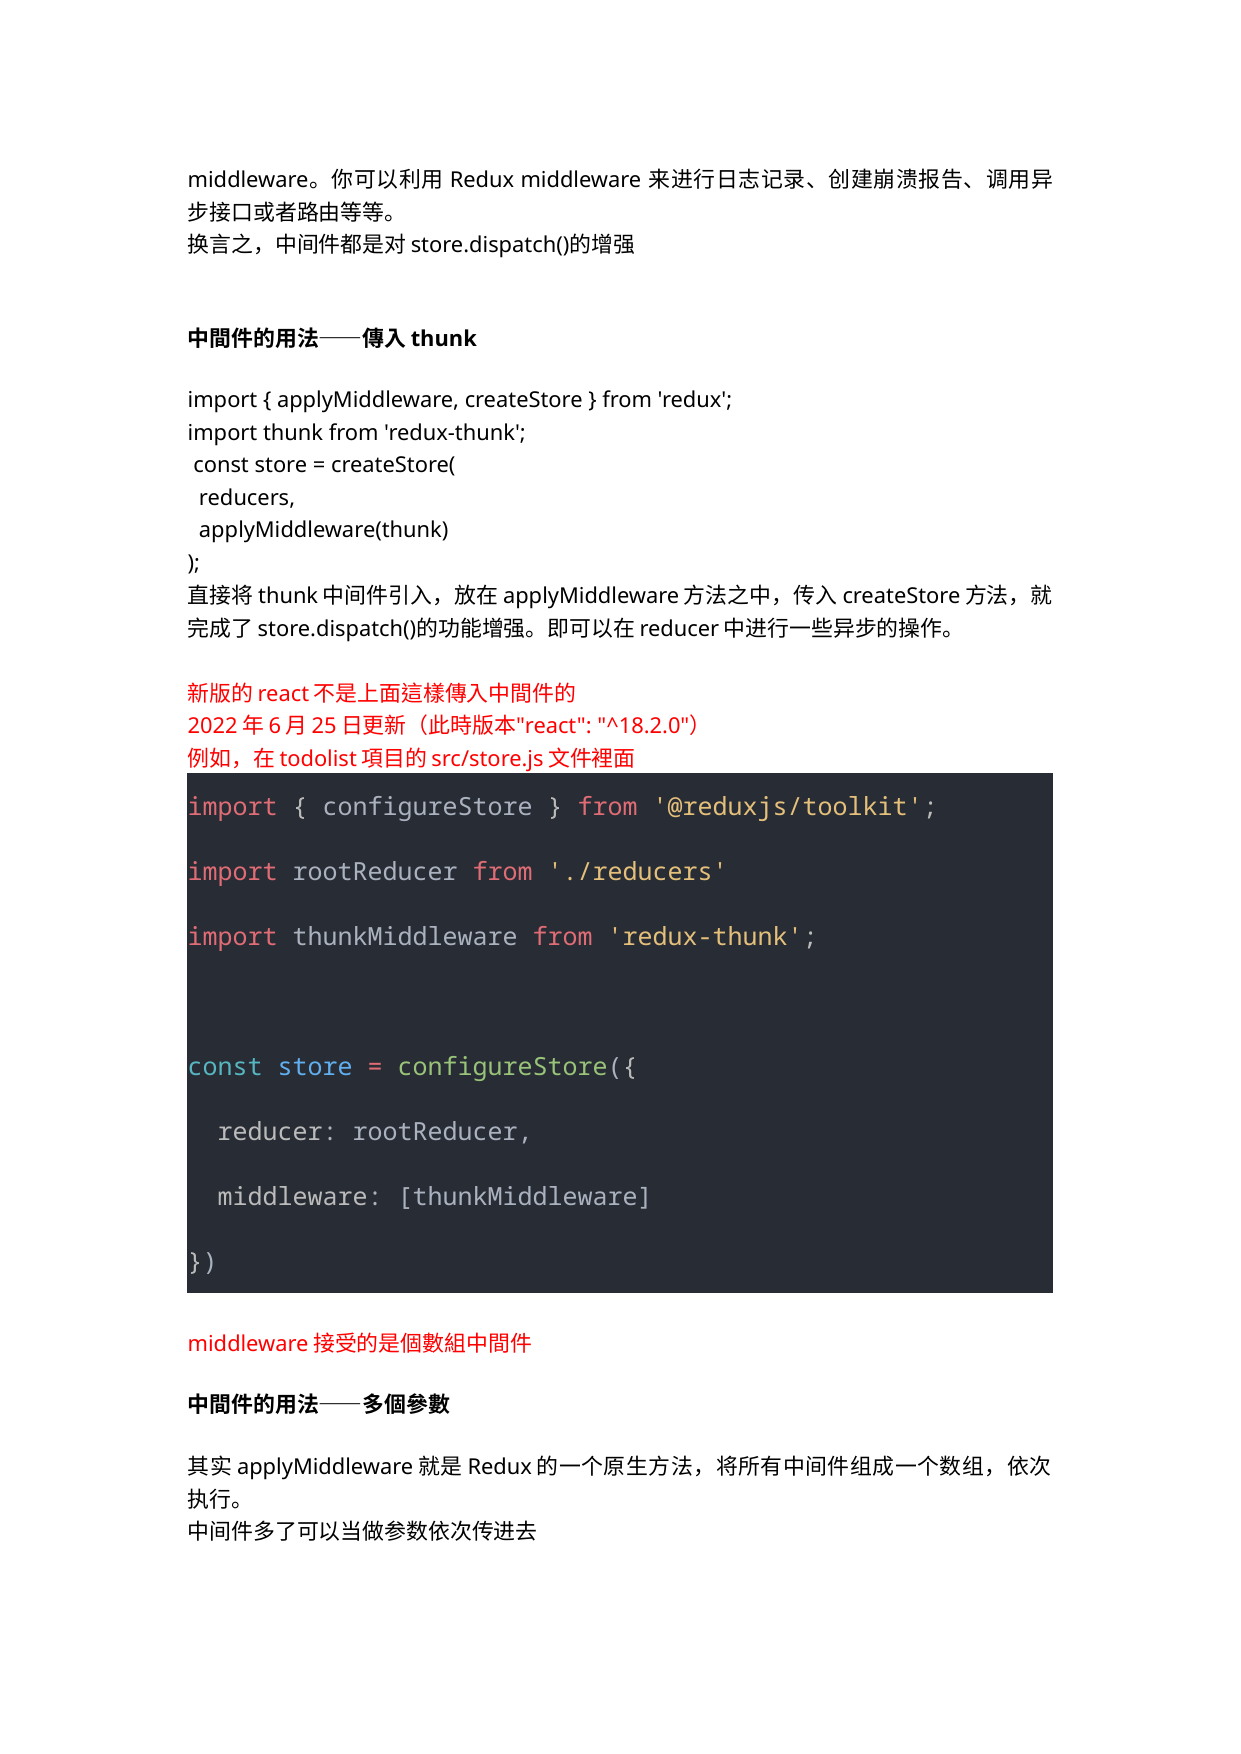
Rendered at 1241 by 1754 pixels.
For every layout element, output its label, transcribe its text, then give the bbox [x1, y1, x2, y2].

text import { configureStore } from '@reduxjs/toolkit'; [187, 773, 1053, 838]
text import rootReducer from './reducers' [187, 838, 1053, 903]
text middleware接受的是個數組中間件 [187, 1325, 1053, 1358]
text 中间件多了可以当做参数依次传进去 [187, 1514, 1053, 1546]
text }) [187, 1228, 1053, 1293]
text middleware: [thunkMiddleware] [187, 1163, 1053, 1228]
text import { applyMiddleware, createStore } from 'redux'; [187, 383, 1053, 415]
subtitle 中間件的用法——傳入thunk [187, 321, 1053, 354]
text import thunkMiddleware from 'redux-thunk'; [187, 903, 1053, 968]
text 例如，在todolist項目的src/store.js文件裡面 [187, 740, 1053, 773]
text 直接将thunk中间件引入，放在applyMiddleware方法之中，传入createStore方法，就完成了store.dispatch()的功能增强。即可以在reducer中进行一些异步的操作。 [187, 578, 1053, 643]
text 换言之，中间件都是对store.dispatch()的增强 [187, 227, 1053, 259]
text 新版的react不是上面這樣傳入中間件的 [187, 675, 1053, 708]
text const store = createStore( [187, 448, 1053, 480]
text ); [187, 545, 1053, 578]
subtitle 中間件的用法——多個參數 [187, 1387, 1053, 1419]
text 2022年6月25日更新（此時版本"react": "^18.2.0"） [187, 708, 1053, 740]
text applyMiddleware(thunk) [187, 513, 1053, 545]
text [187, 162, 1053, 227]
text reducers, [187, 480, 1053, 513]
text 其实applyMiddleware就是Redux的一个原生方法，将所有中间件组成一个数组，依次执行。 [187, 1449, 1053, 1514]
text reducer: rootReducer, [187, 1098, 1053, 1163]
text const store = configureStore({ [187, 1033, 1053, 1098]
text import thunk from 'redux-thunk'; [187, 415, 1053, 448]
